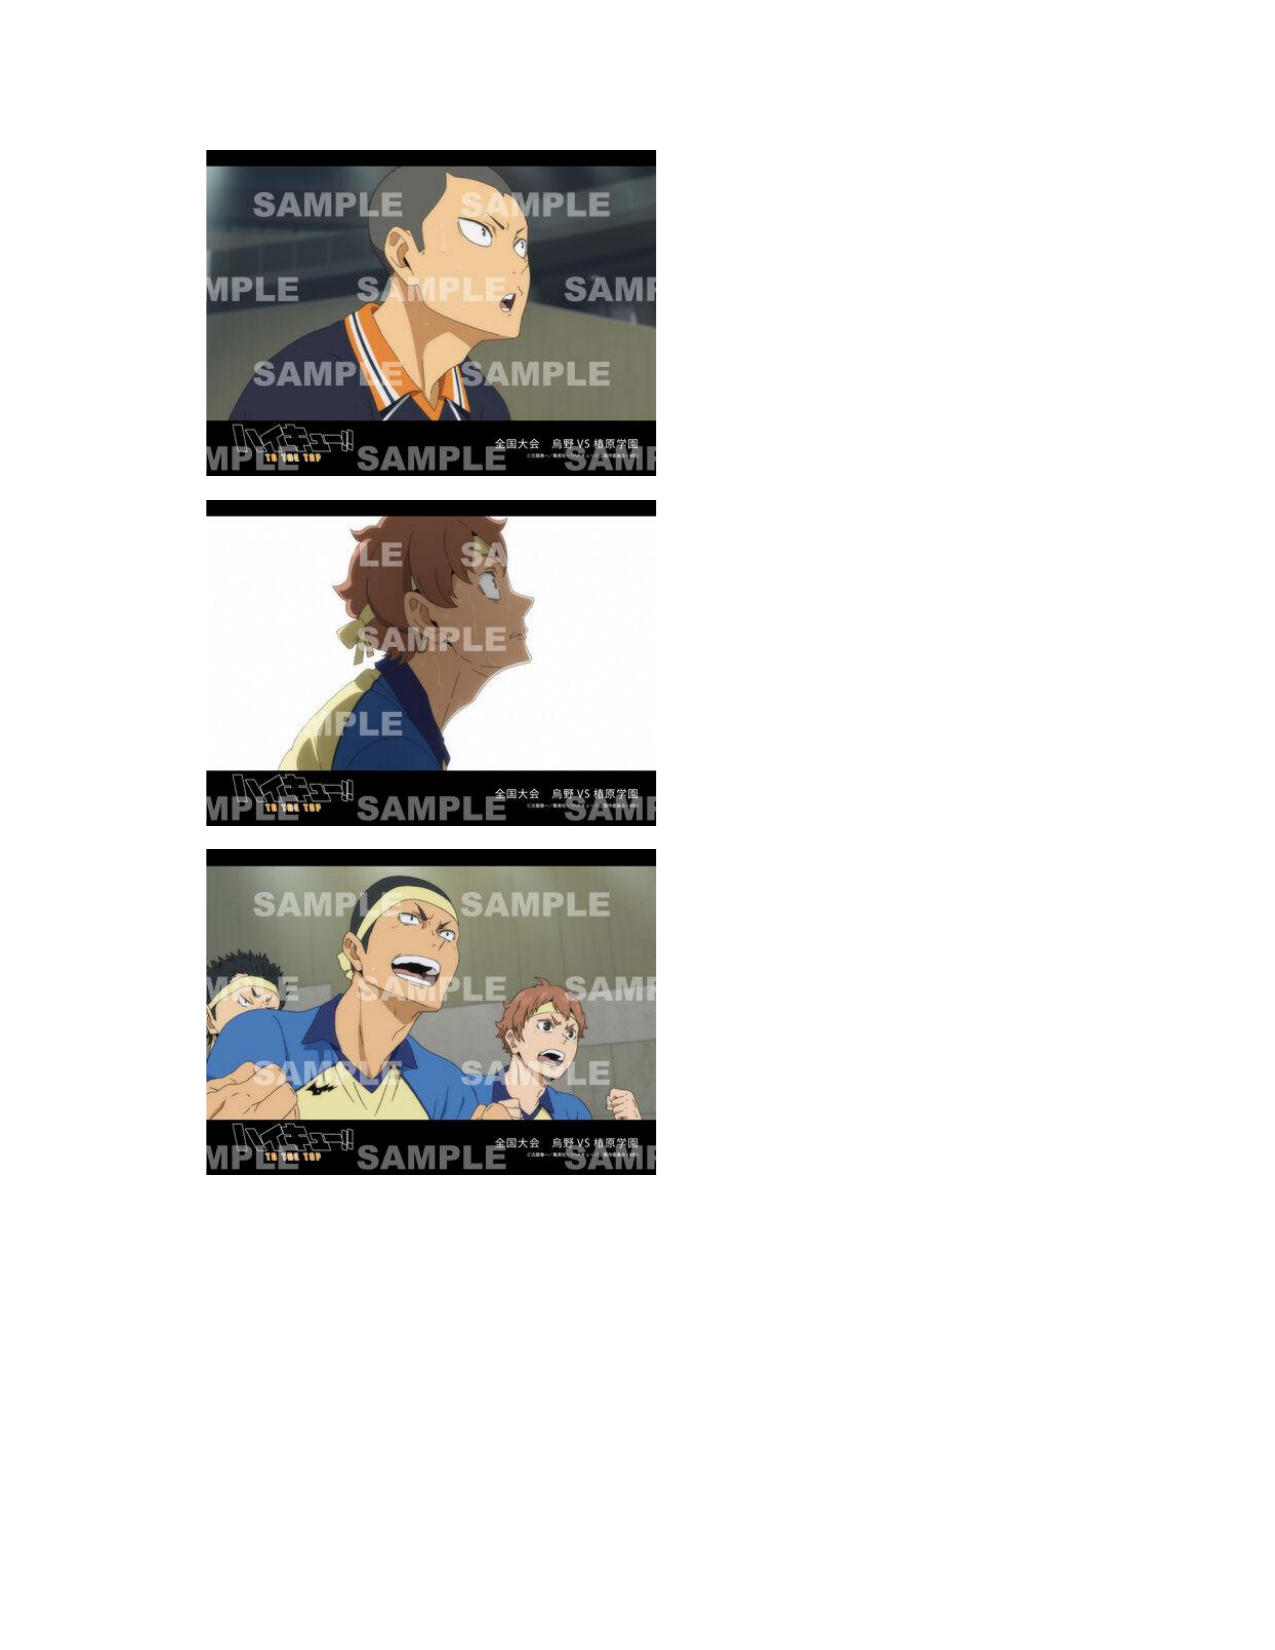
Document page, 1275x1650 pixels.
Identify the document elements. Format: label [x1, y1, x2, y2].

picture [206, 849, 657, 1175]
picture [206, 500, 657, 826]
picture [206, 150, 657, 476]
